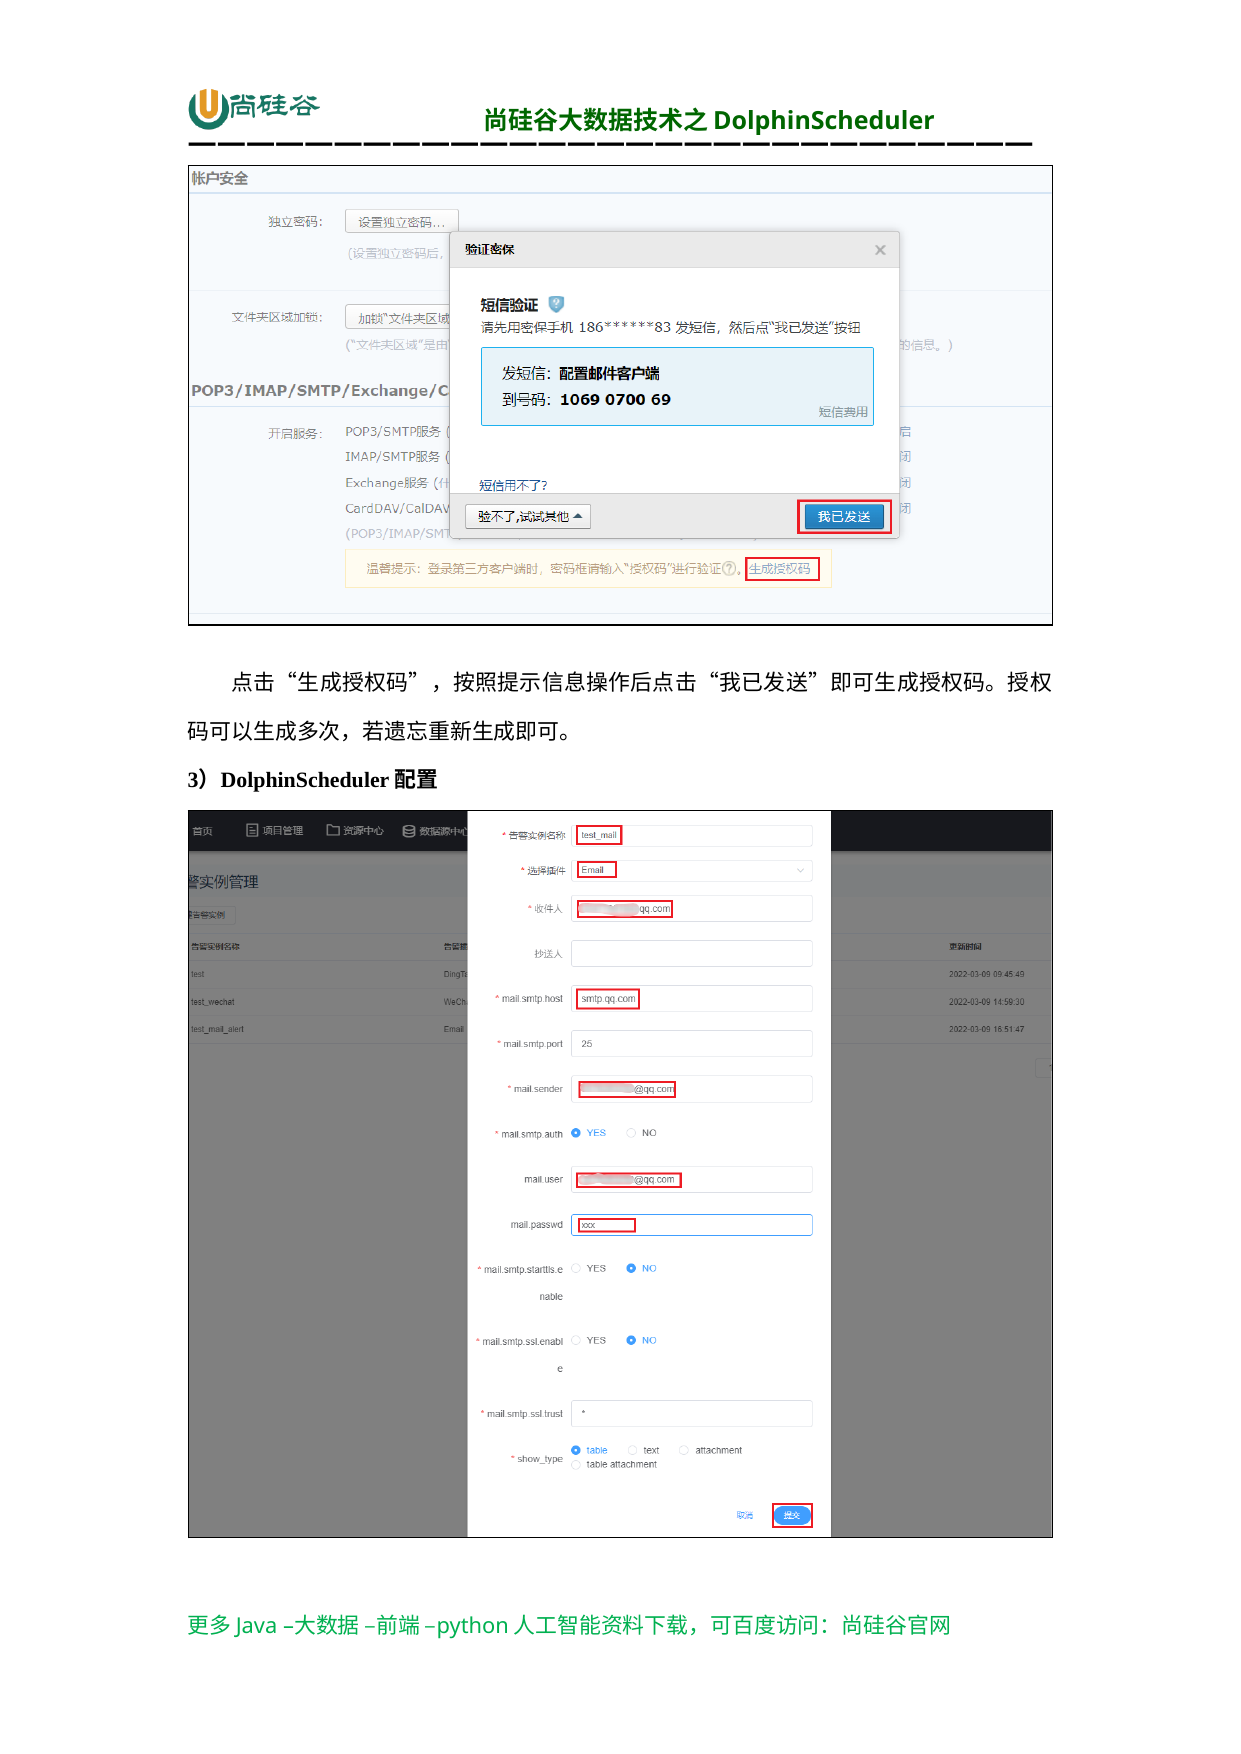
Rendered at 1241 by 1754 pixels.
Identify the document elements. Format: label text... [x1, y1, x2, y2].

picture [189, 166, 1052, 624]
text 3）DolphinScheduler 配置 [187, 762, 1053, 794]
picture [187, 88, 320, 130]
picture [189, 811, 1052, 1537]
text 点击“生成授权码”，按照提示信息操作后点击“我已发送”即可生成授权码。授权码可以生成多次，若遗忘重新生成即可。 [187, 665, 1053, 746]
